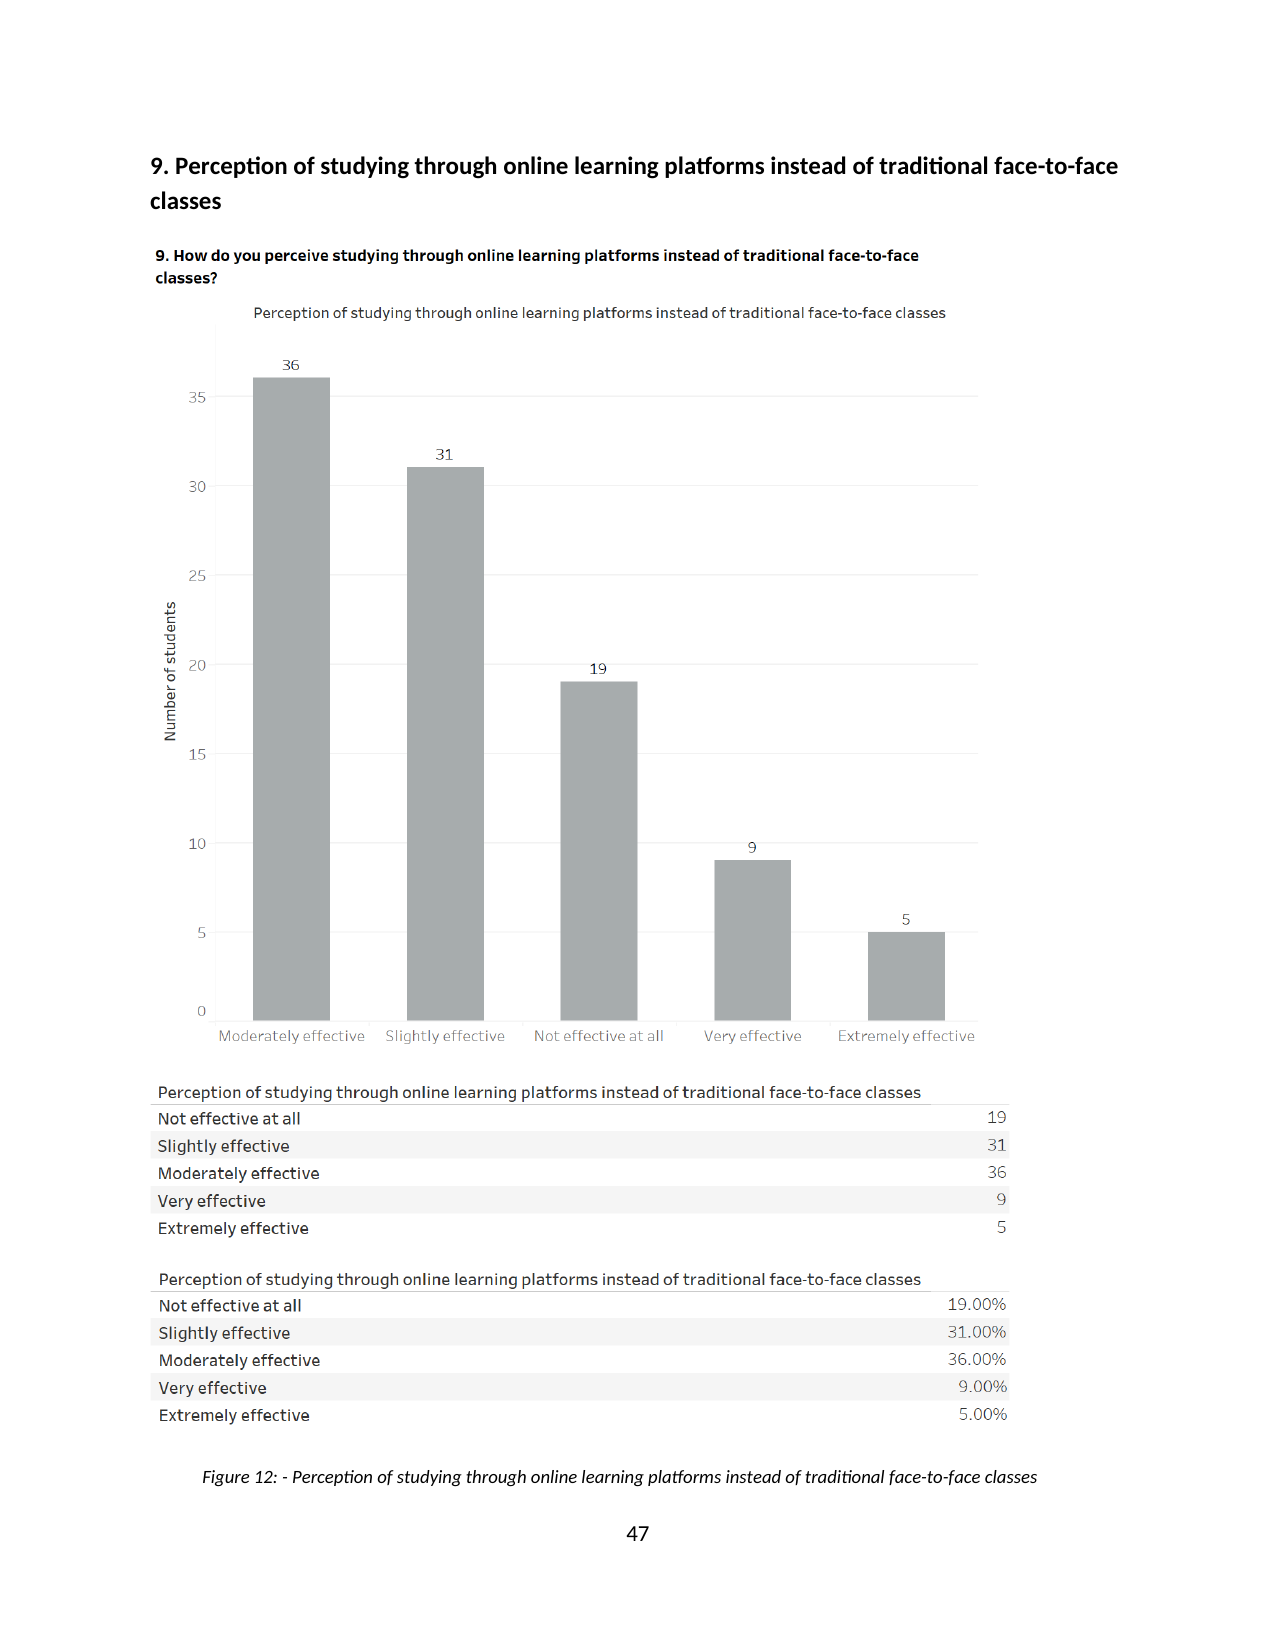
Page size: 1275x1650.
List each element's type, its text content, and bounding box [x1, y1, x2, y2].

picture [150, 1076, 1009, 1239]
picture [150, 1263, 1009, 1426]
text 9. Perception of studying through online learning platforms instead of traditional face-to-face classes [150, 150, 1125, 216]
picture [150, 236, 978, 1042]
